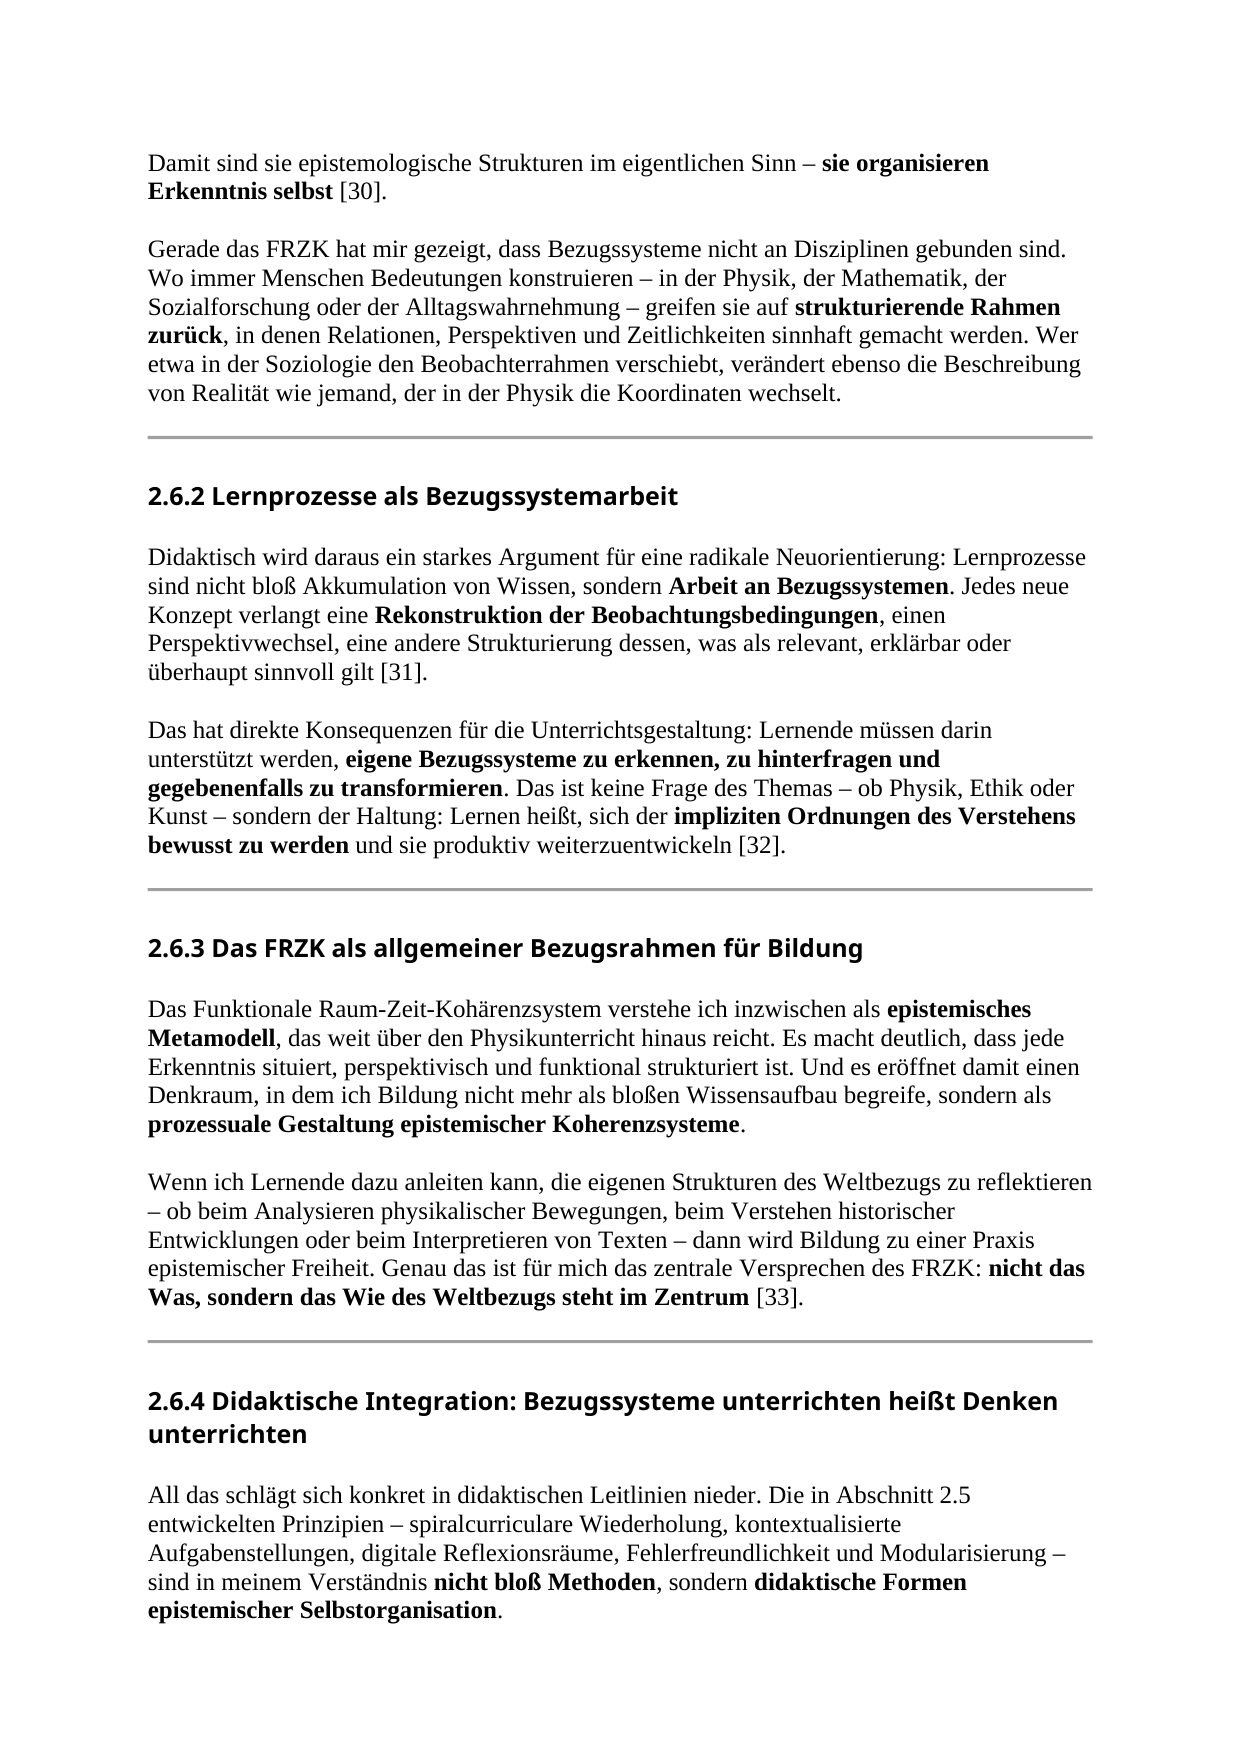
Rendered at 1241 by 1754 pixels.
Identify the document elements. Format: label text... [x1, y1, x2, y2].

subtitle 2.6 Zusammenfassung [148, 234, 1093, 280]
text In der intensiven Auseinandersetzung mit dem Begriff des Bezugssystems ist mir klar geworden, dass es sich dabei nicht bloß um ein physikalisches Hilfskonstrukt handelt, sondern um ein fundamentales Werkzeug zur Weltstrukturierung. Bezugssysteme geben nicht nur an, wie wir etwas beobachten, sondern auch, was überhaupt als beobachtbar gelten darf. Damit sind sie epistemologische Strukturen im eigentlichen Sinn – sie organisieren Erkenntnis selbst [30]. [148, 368, 1093, 540]
text Didaktisch wird daraus ein starkes Argument für eine radikale Neuorientierung: Lernprozesse sind nicht bloß Akkumulation von Wissen, sondern Arbeit an Bezugssystemen. Jedes neue Konzept verlangt eine Rekonstruktion der Beobachtungsbedingungen, einen Perspektivwechsel, eine andere Strukturierung dessen, was als relevant, erklärbar oder überhaupt sinnvoll gilt [31]. [148, 877, 1093, 1021]
text Gerade das FRZK hat mir gezeigt, dass Bezugssysteme nicht an Disziplinen gebunden sind. Wo immer Menschen Bedeutungen konstruieren – in der Physik, der Mathematik, der Sozialforschung oder der Alltagswahrnehmung – greifen sie auf strukturierende Rahmen zurück, in denen Relationen, Perspektiven und Zeitlichkeiten sinnhaft gemacht werden. Wer etwa in der Soziologie den Beobachterrahmen verschiebt, verändert ebenso die Beschreibung von Realität wie jemand, der in der Physik die Koordinaten wechselt. [148, 569, 1093, 742]
subtitle 2.6.1 Bezugssysteme als erkenntnistheoretische Grundstruktur [148, 305, 1093, 339]
text Das Funktionale Raum-Zeit-Kohärenzsystem verstehe ich inzwischen als epistemisches Metamodell, das weit über den Physikunterricht hinaus reicht. Es macht deutlich, dass jede Erkenntnis situiert, perspektivisch und funktional strukturiert ist. Und es eröffnet damit einen Denkraum, in dem ich Bildung nicht mehr als bloßen Wissensaufbau begreife, sondern als prozessuale Gestaltung epistemischer Koherenzsysteme. [148, 1329, 1093, 1473]
subtitle 2.6.2 Lernprozesse als Bezugssystemarbeit [148, 814, 1093, 848]
list Ausubel, D. P. (1968). Educational Psychology: A Cognitive View. Holt, Rinehart & Winston. [185, 148, 1093, 205]
text Das hat direkte Konsequenzen für die Unterrichtsgestaltung: Lernende müssen darin unterstützt werden, eigene Bezugssysteme zu erkennen, zu hinterfragen und gegebenenfalls zu transformieren. Das ist keine Frage des Themas – ob Physik, Ethik oder Kunst – sondern der Haltung: Lernen heißt, sich der impliziten Ordnungen des Verstehens bewusst zu werden und sie produktiv weiterzuentwickeln [32]. [148, 1050, 1093, 1194]
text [148, 1502, 1093, 1589]
subtitle 2.6.3 Das FRZK als allgemeiner Bezugsrahmen für Bildung [148, 1266, 1093, 1300]
